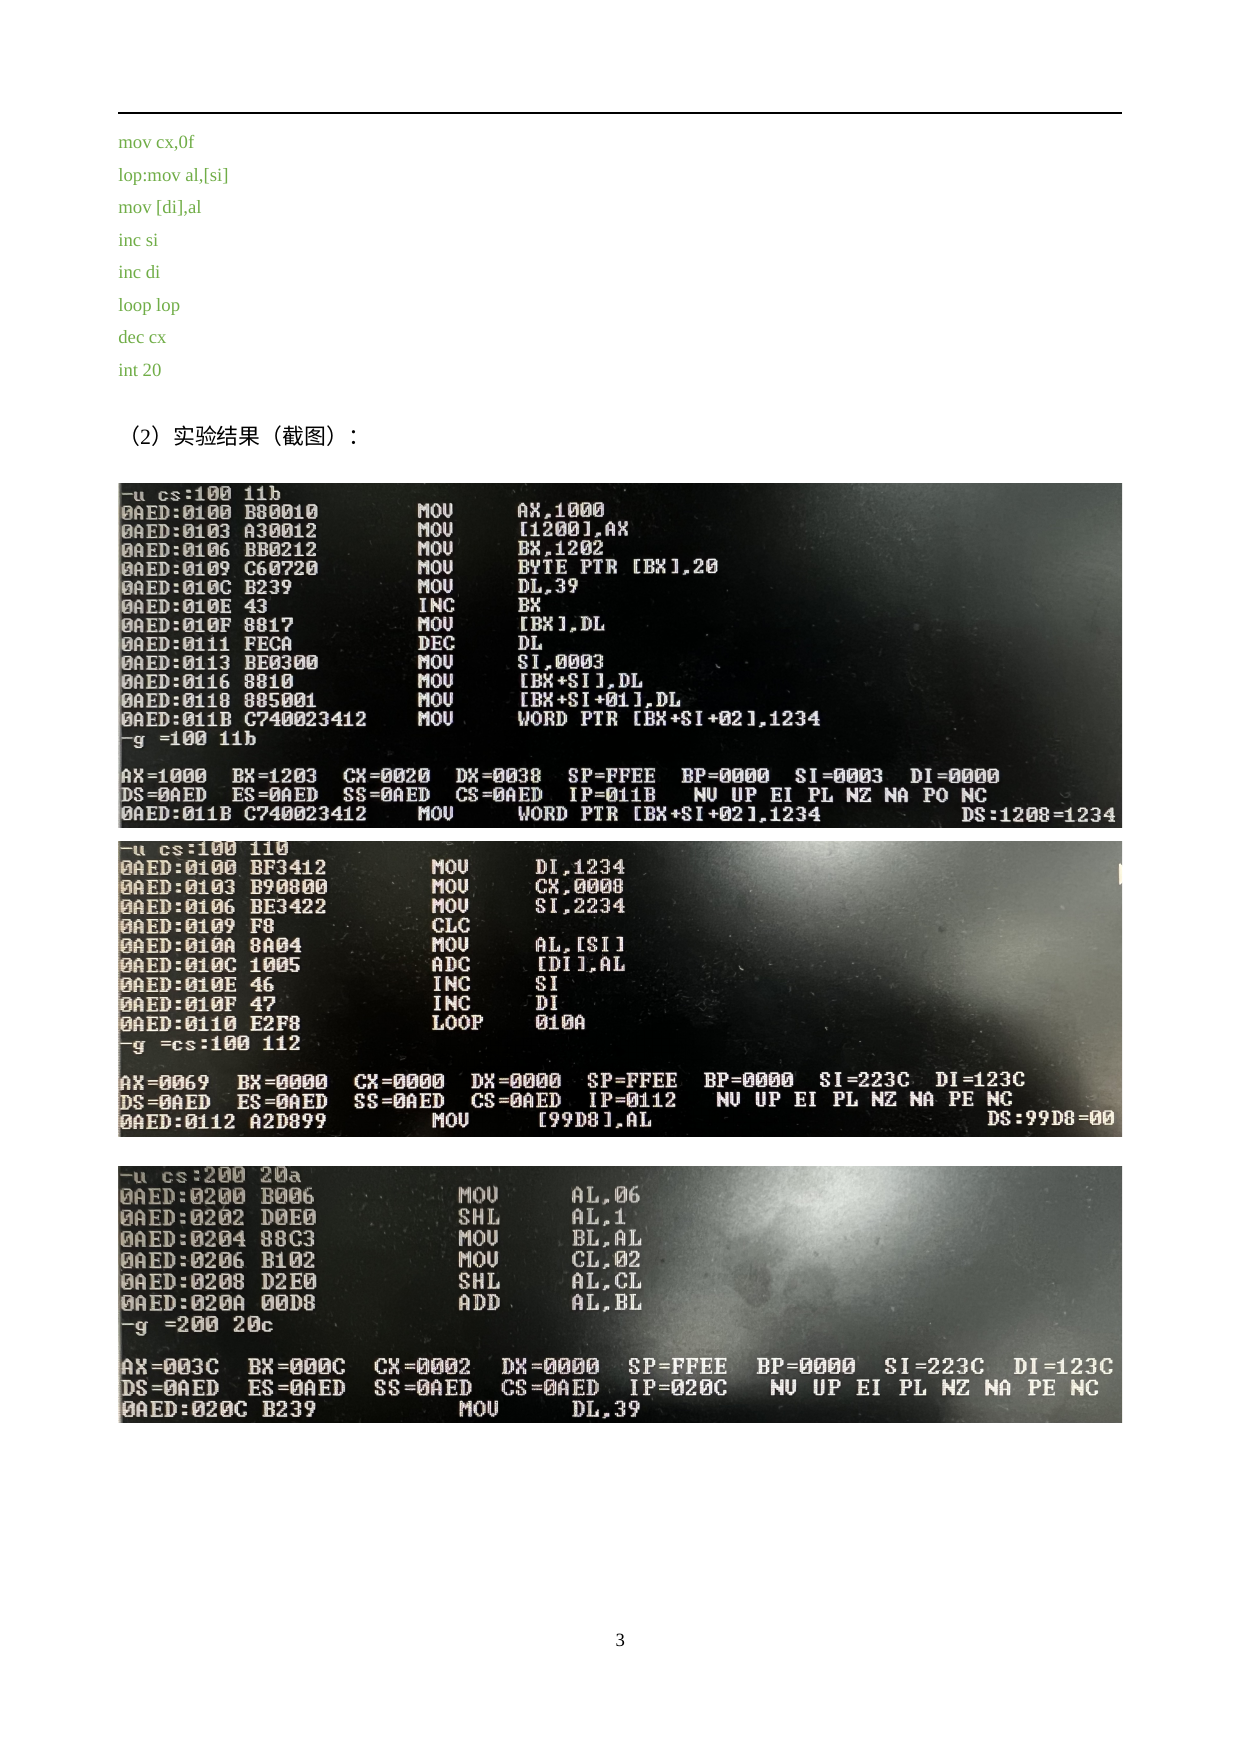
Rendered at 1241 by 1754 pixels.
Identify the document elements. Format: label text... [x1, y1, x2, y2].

text dec cx [118, 321, 1122, 353]
text mov cx,0f [118, 126, 1122, 158]
picture [118, 1166, 1123, 1423]
text （2）实验结果（截图）： [118, 418, 1122, 451]
text int 20 [118, 353, 1122, 386]
text inc di [118, 256, 1122, 288]
picture [118, 483, 1123, 828]
text lop:mov al,[si] [118, 158, 1122, 191]
text mov [di],al [118, 191, 1122, 223]
text inc si [118, 223, 1122, 256]
text loop lop [118, 288, 1122, 321]
picture [118, 841, 1123, 1137]
